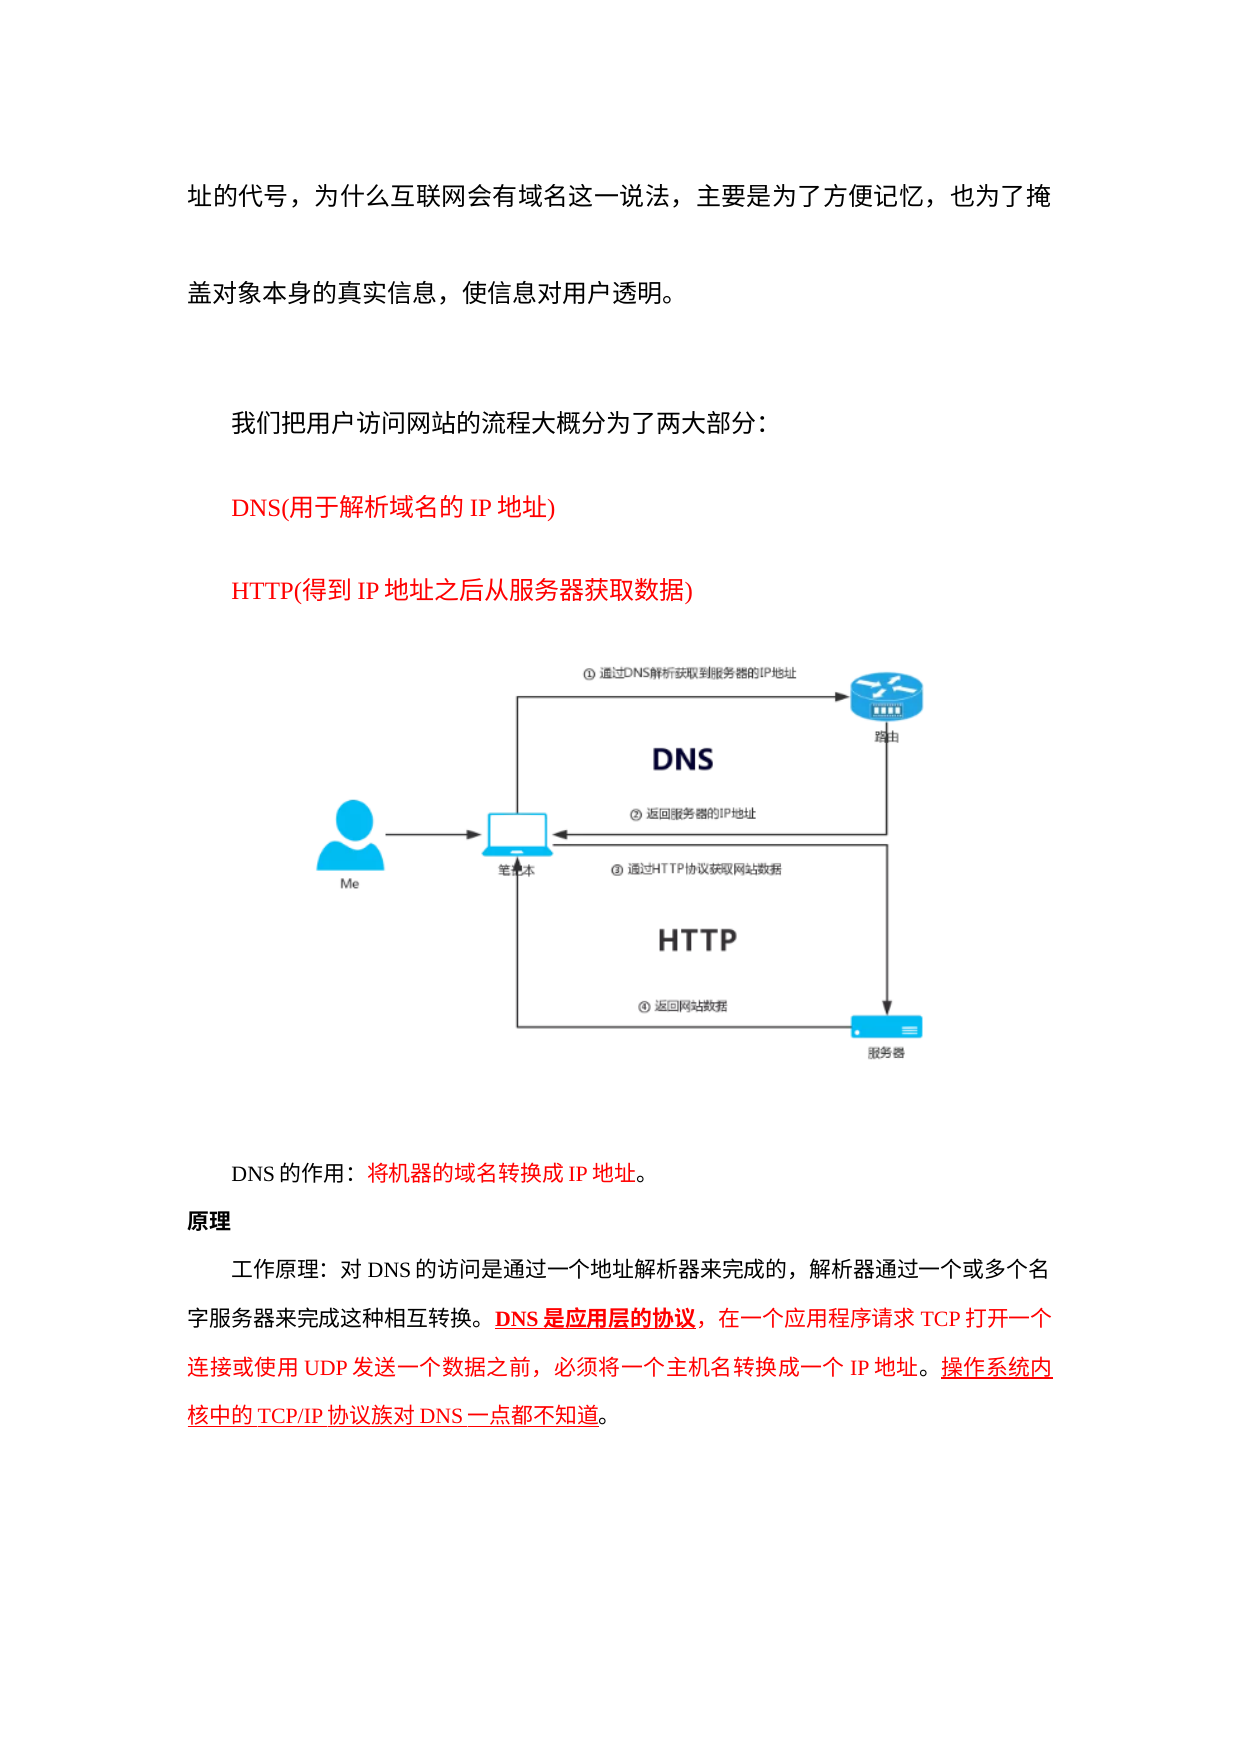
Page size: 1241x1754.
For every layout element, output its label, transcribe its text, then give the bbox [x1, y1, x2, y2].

text HTTP(得到IP地址之后从服务器获取数据) [187, 556, 1053, 621]
subtitle 原理 [187, 1203, 1053, 1236]
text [187, 162, 1053, 324]
picture [272, 638, 968, 1077]
text 工作原理：对DNS的访问是通过一个地址解析器来完成的，解析器通过一个或多个名字服务器来完成这种相互转换。DNS是应用层的协议，在一个应用程序请求TCP打开一个连接或使用UDP发送一个数据之前，必须将一个主机名转换成一个IP地址。操作系统内核中的TCP/IP协议族对DNS一点都不知道。 [187, 1252, 1053, 1431]
text DNS(用于解析域名的IP地址) [187, 473, 1053, 538]
text DNS的作用：将机器的域名转换成IP地址。 [187, 1155, 1053, 1188]
text 我们把用户访问网站的流程大概分为了两大部分： [187, 389, 1053, 454]
